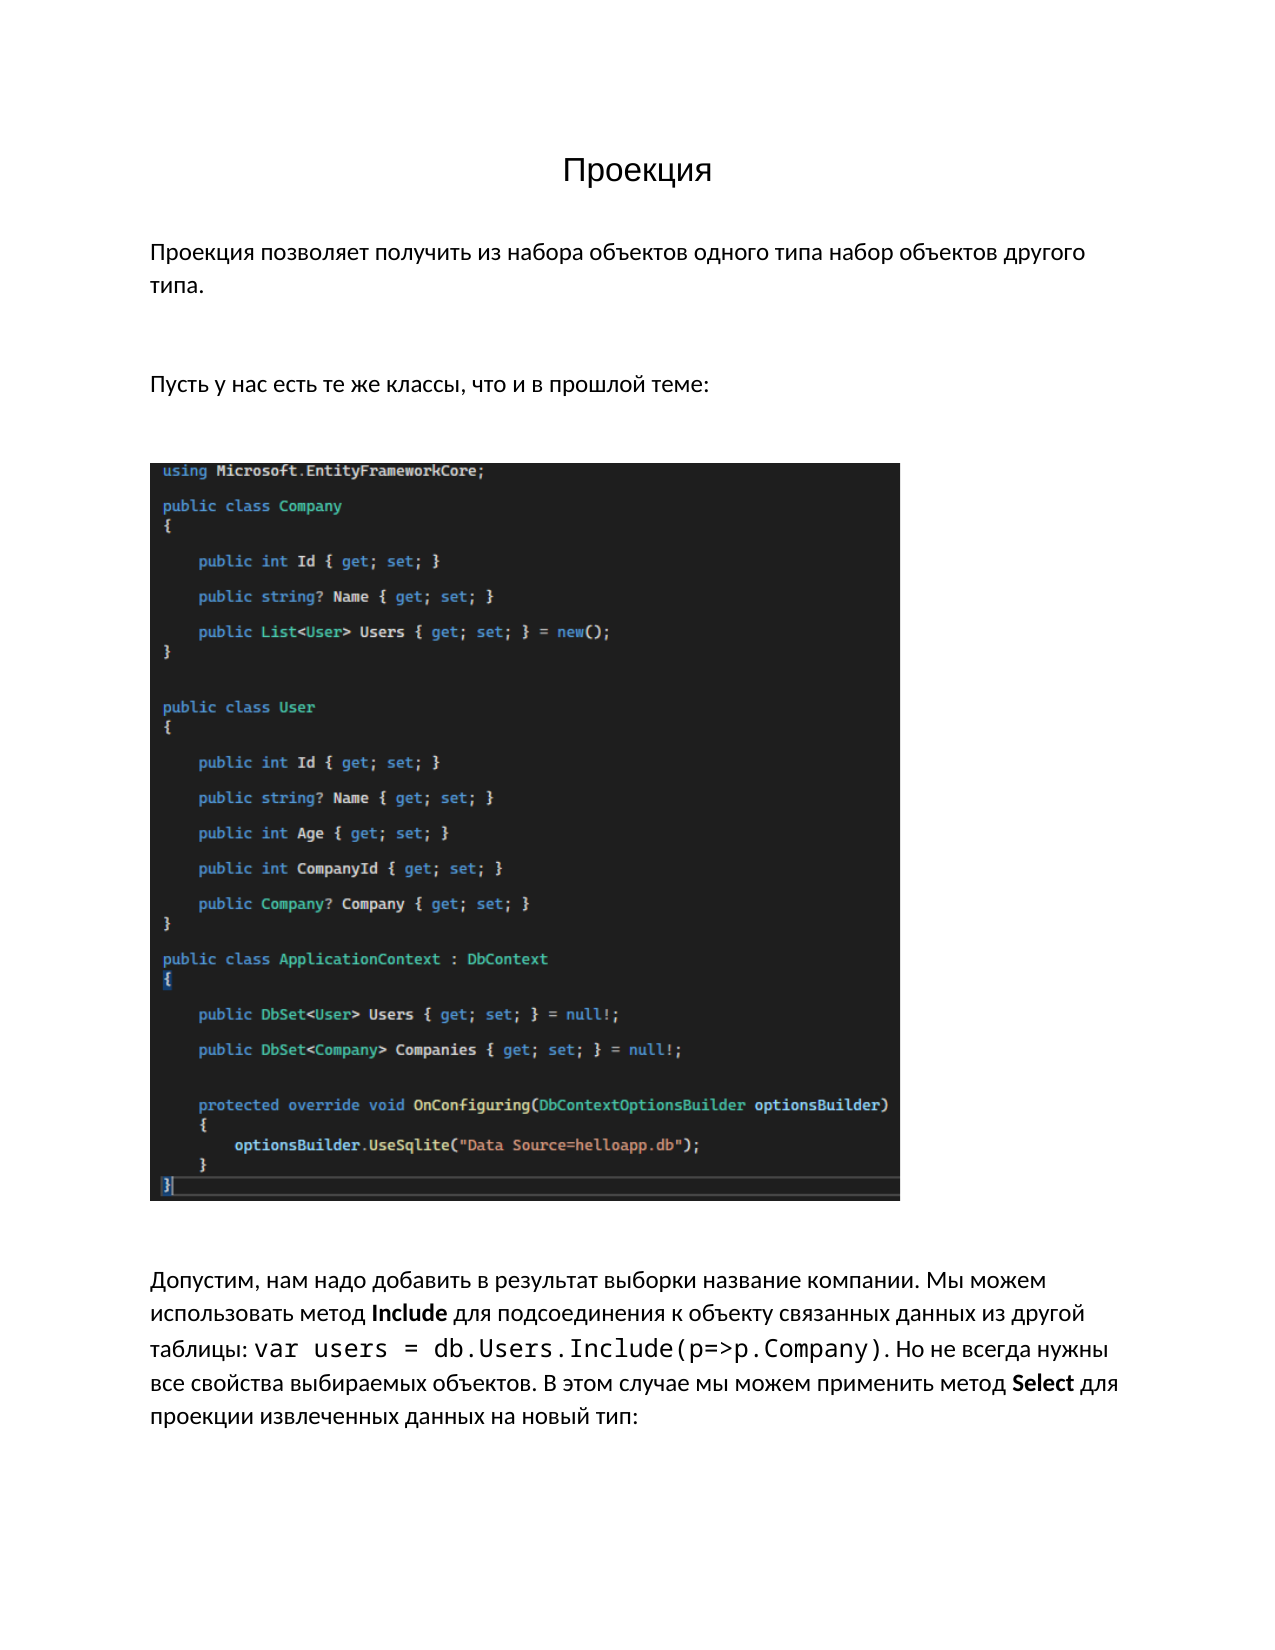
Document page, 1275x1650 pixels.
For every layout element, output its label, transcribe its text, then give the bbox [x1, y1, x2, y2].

picture [150, 463, 901, 1201]
subtitle Проекция [150, 150, 1125, 188]
text Пусть у нас есть те же классы, что и в прошлой теме: [150, 369, 1125, 399]
text Проекция позволяет получить из набора объектов одного типа набор объектов другого типа. [150, 237, 1125, 300]
text Допустим, нам надо добавить в результат выборки название компании. Мы можем использовать метод Include для подсоединения к объекту связанных данных из другой таблицы: var users = db.Users.Include(p=>p.Company). Но не всегда нужны все свойства выбираемых объектов. В этом случае мы можем применить метод Select для проекции извлеченных данных на новый тип: [150, 1265, 1125, 1431]
